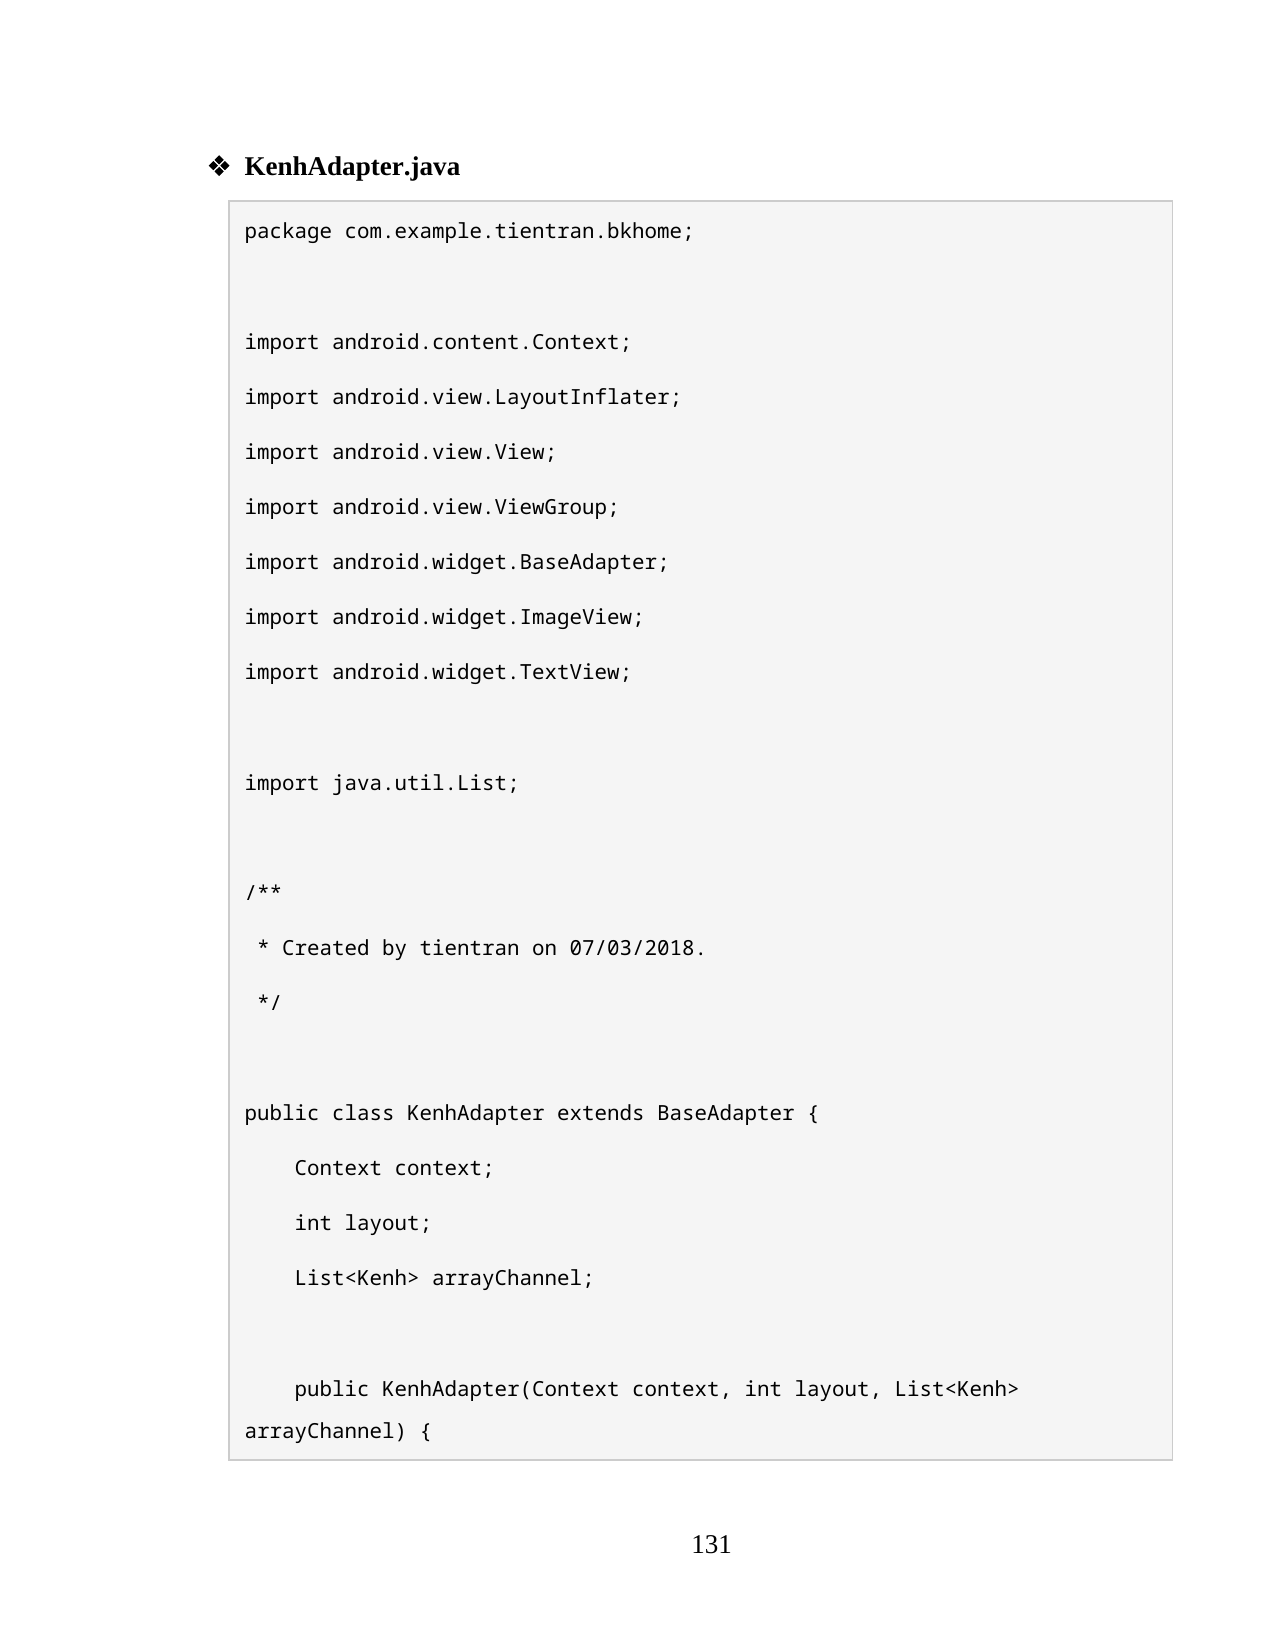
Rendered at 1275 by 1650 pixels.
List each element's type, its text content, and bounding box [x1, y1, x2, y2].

text public KenhAdapter(Context context, int layout, List<Kenh> arrayChannel) { [230, 1358, 1172, 1459]
text package com.example.tientran.bkhome; [230, 202, 1172, 245]
text */ [230, 972, 1172, 1016]
text import android.widget.BaseAdapter; [230, 531, 1172, 576]
text import android.widget.ImageView; [230, 586, 1172, 631]
text Context context; [230, 1137, 1172, 1182]
text int layout; [230, 1192, 1172, 1237]
text import android.view.ViewGroup; [230, 476, 1172, 521]
list KenhAdapter.java [207, 150, 1157, 181]
text * Created by tientran on 07/03/2018. [230, 917, 1172, 961]
text import android.view.LayoutInflater; [230, 366, 1172, 410]
text import android.widget.TextView; [230, 641, 1172, 686]
text import android.content.Context; [230, 311, 1172, 355]
text import java.util.List; [230, 751, 1172, 796]
text import android.view.View; [230, 421, 1172, 465]
text /** [230, 862, 1172, 906]
text List<Kenh> arrayChannel; [230, 1247, 1172, 1292]
text public class KenhAdapter extends BaseAdapter { [230, 1082, 1172, 1127]
